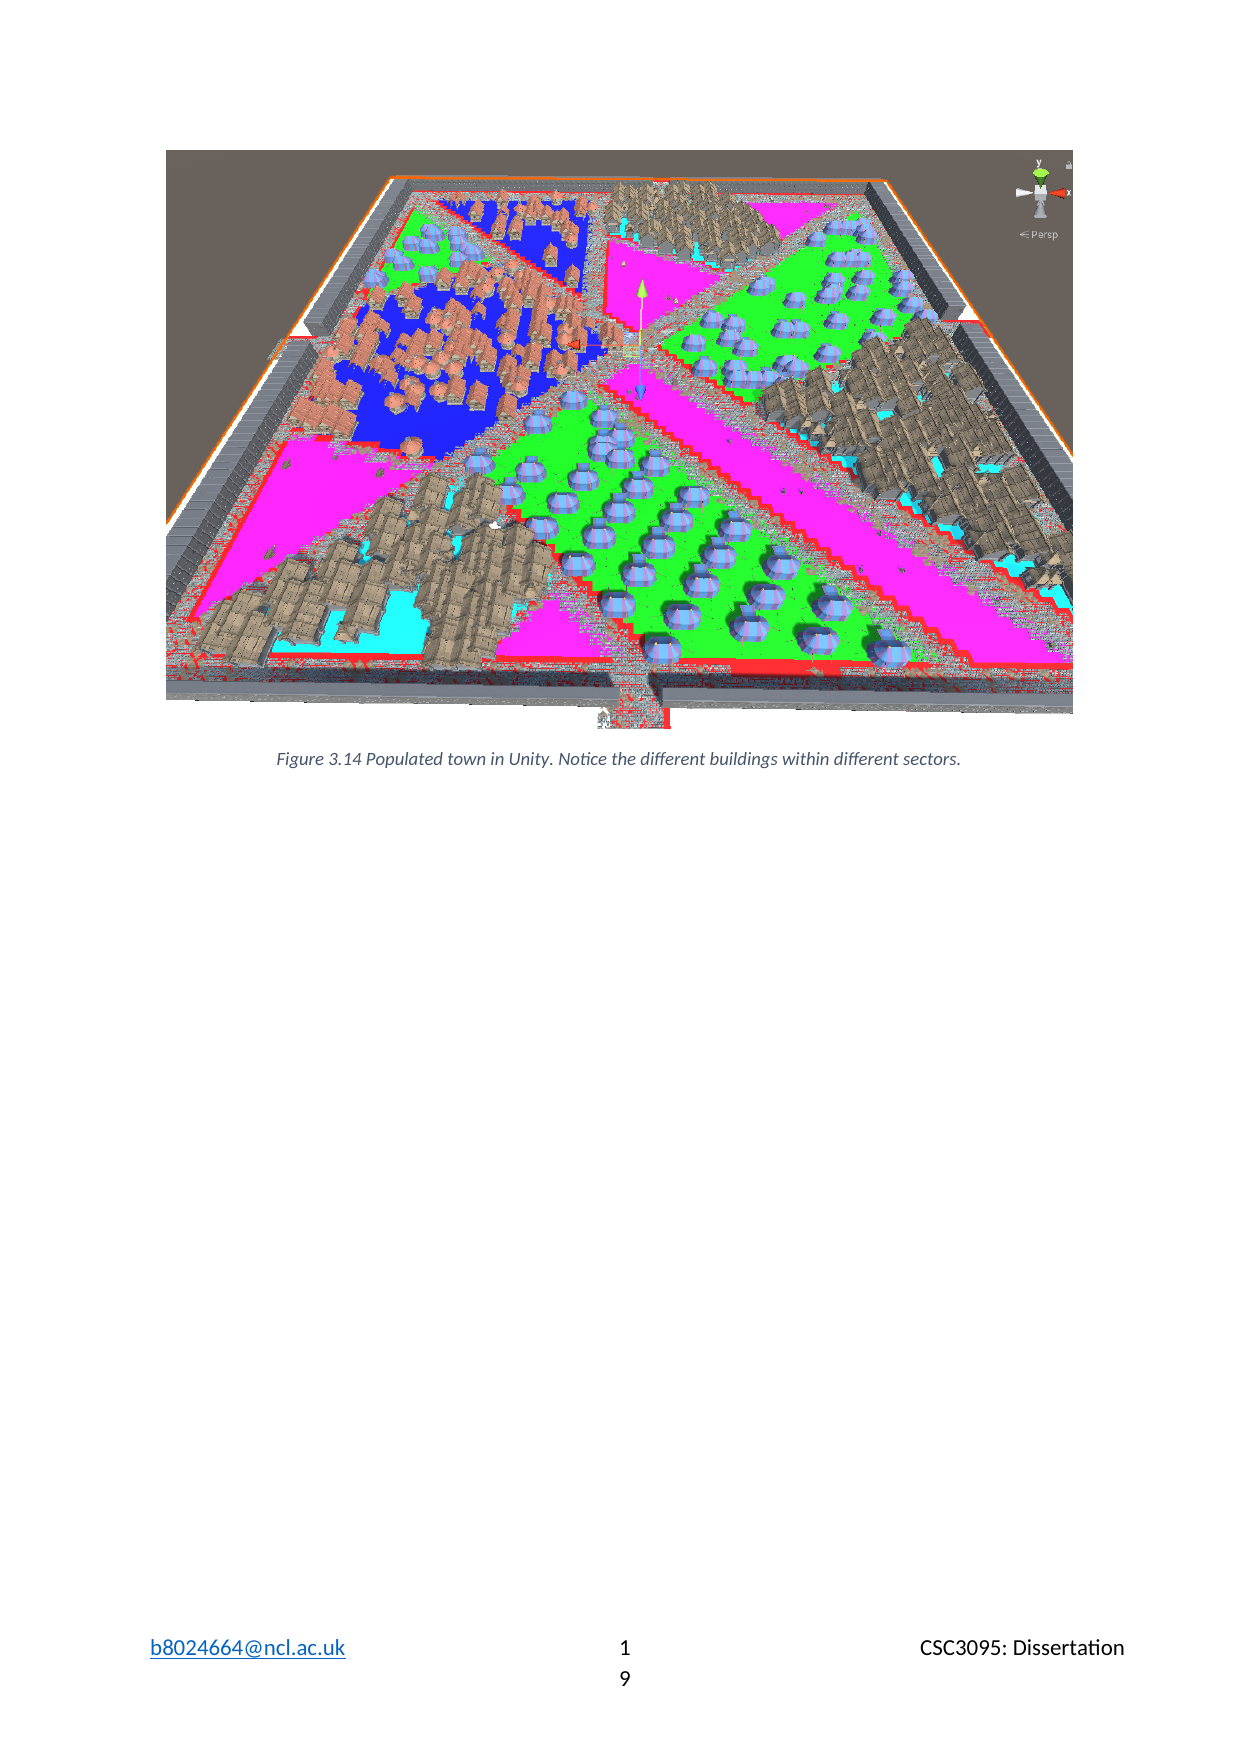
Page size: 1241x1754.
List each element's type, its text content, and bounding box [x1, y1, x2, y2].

picture [166, 150, 1075, 729]
